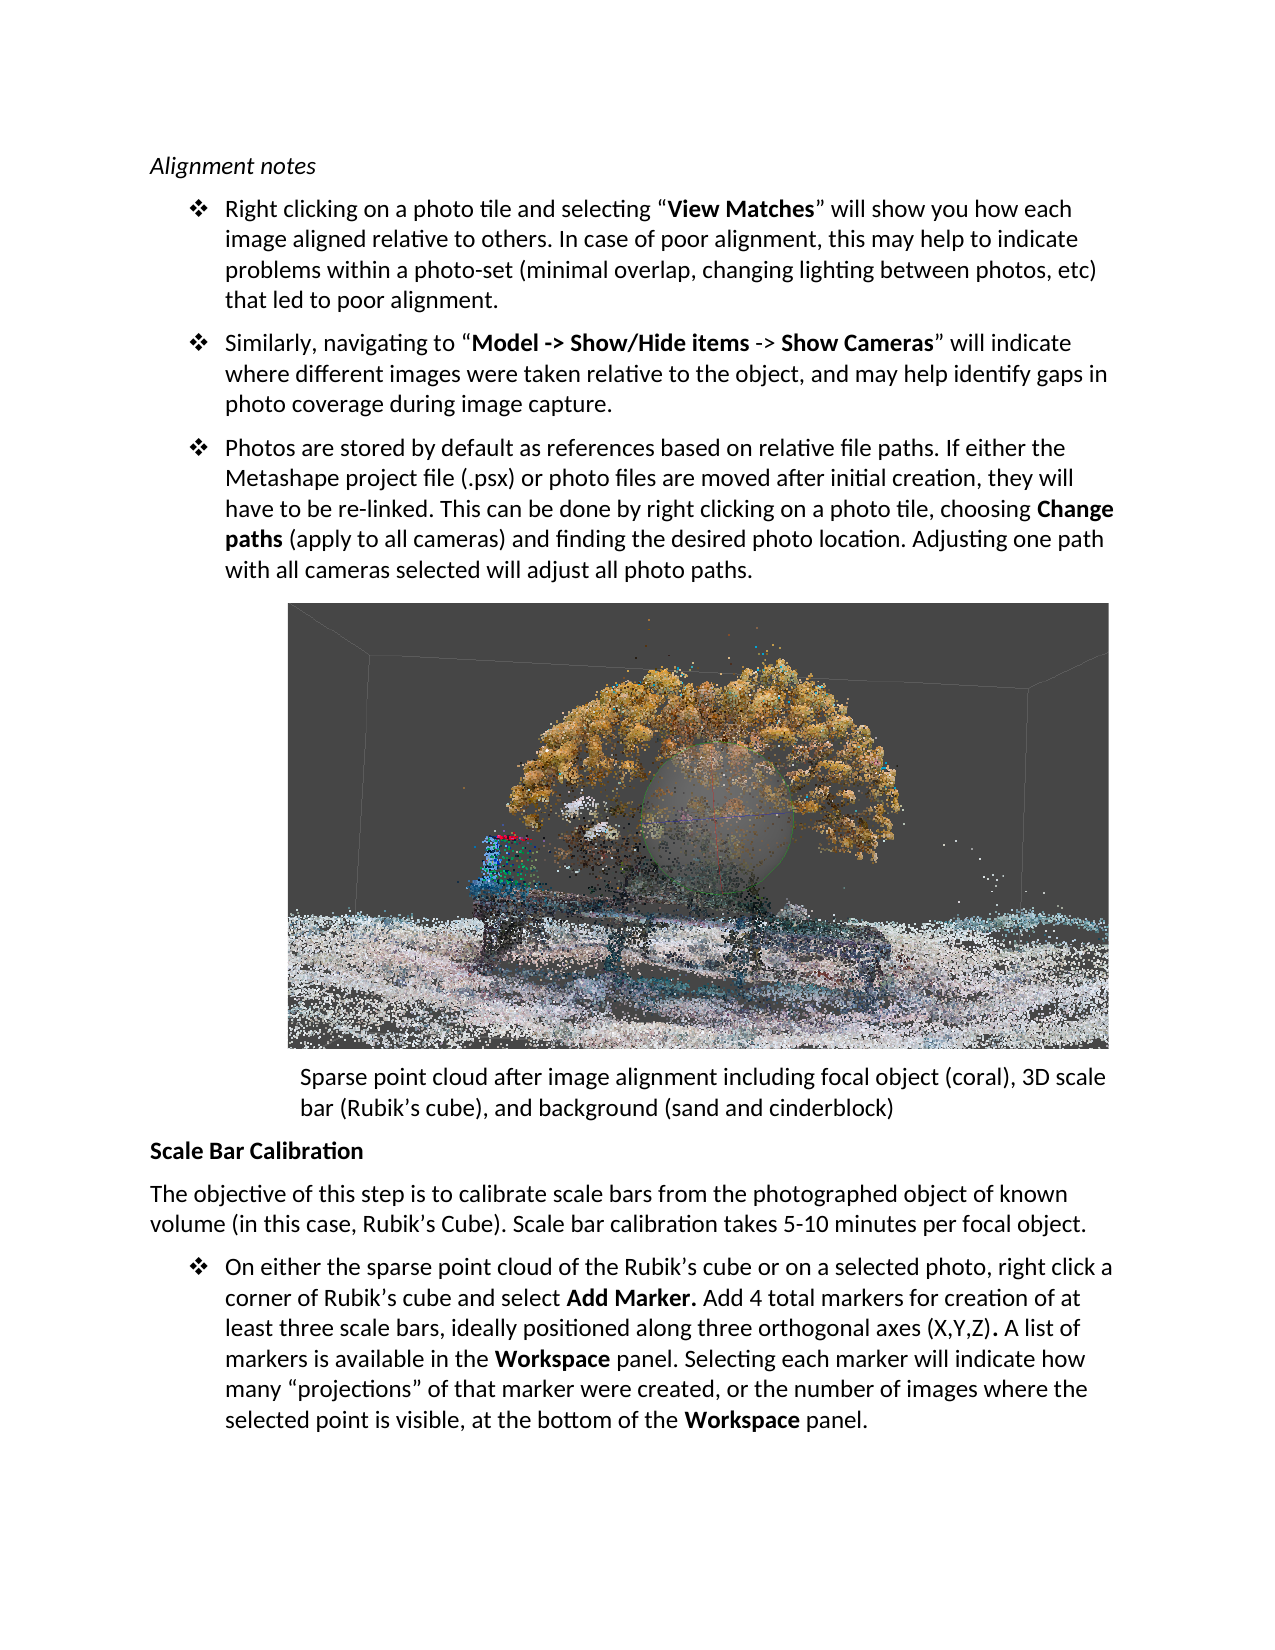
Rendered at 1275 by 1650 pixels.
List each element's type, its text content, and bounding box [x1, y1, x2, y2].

list Similarly, navigating to “Model -> Show/Hide items -> Show Cameras” will indicate where different images were taken relative to the object, and may help identify gaps in photo coverage during image capture. [187, 328, 1125, 419]
picture [287, 603, 1109, 1049]
text The objective of this step is to calibrate scale bars from the photographed object of known volume (in this case, Rubik’s Cube). Scale bar calibration takes 5-10 minutes per focal object. [150, 1178, 1125, 1239]
list Right clicking on a photo tile and selecting “View Matches” will show you how each image aligned relative to others. In case of poor alignment, this may help to indicate problems within a photo-set (minimal overlap, changing lighting between photos, etc) that led to poor alignment. [187, 193, 1125, 315]
list Photos are stored by default as references based on relative file paths. If either the Metashape project file (.psx) or photo files are moved after initial creation, they will have to be re-linked. This can be done by right clicking on a photo tile, choosing Change paths (apply to all cameras) and finding the desired photo location. Adjusting one path with all cameras selected will adjust all photo paths. [187, 432, 1125, 584]
list On either the sparse point cloud of the Rubik’s cube or on a selected photo, right click a corner of Rubik’s cube and select Add Marker. Add 4 total markers for creation of at least three scale bars, ideally positioned along three orthogonal axes (X,Y,Z). A list of markers is available in the Workspace panel. Selecting each marker will indicate how many “projections” of that marker were created, or the number of images where the selected point is visible, at the bottom of the Workspace panel. [187, 1251, 1125, 1434]
text Alignment notes [150, 150, 1125, 181]
text Scale Bar Calibration [150, 1135, 1125, 1165]
